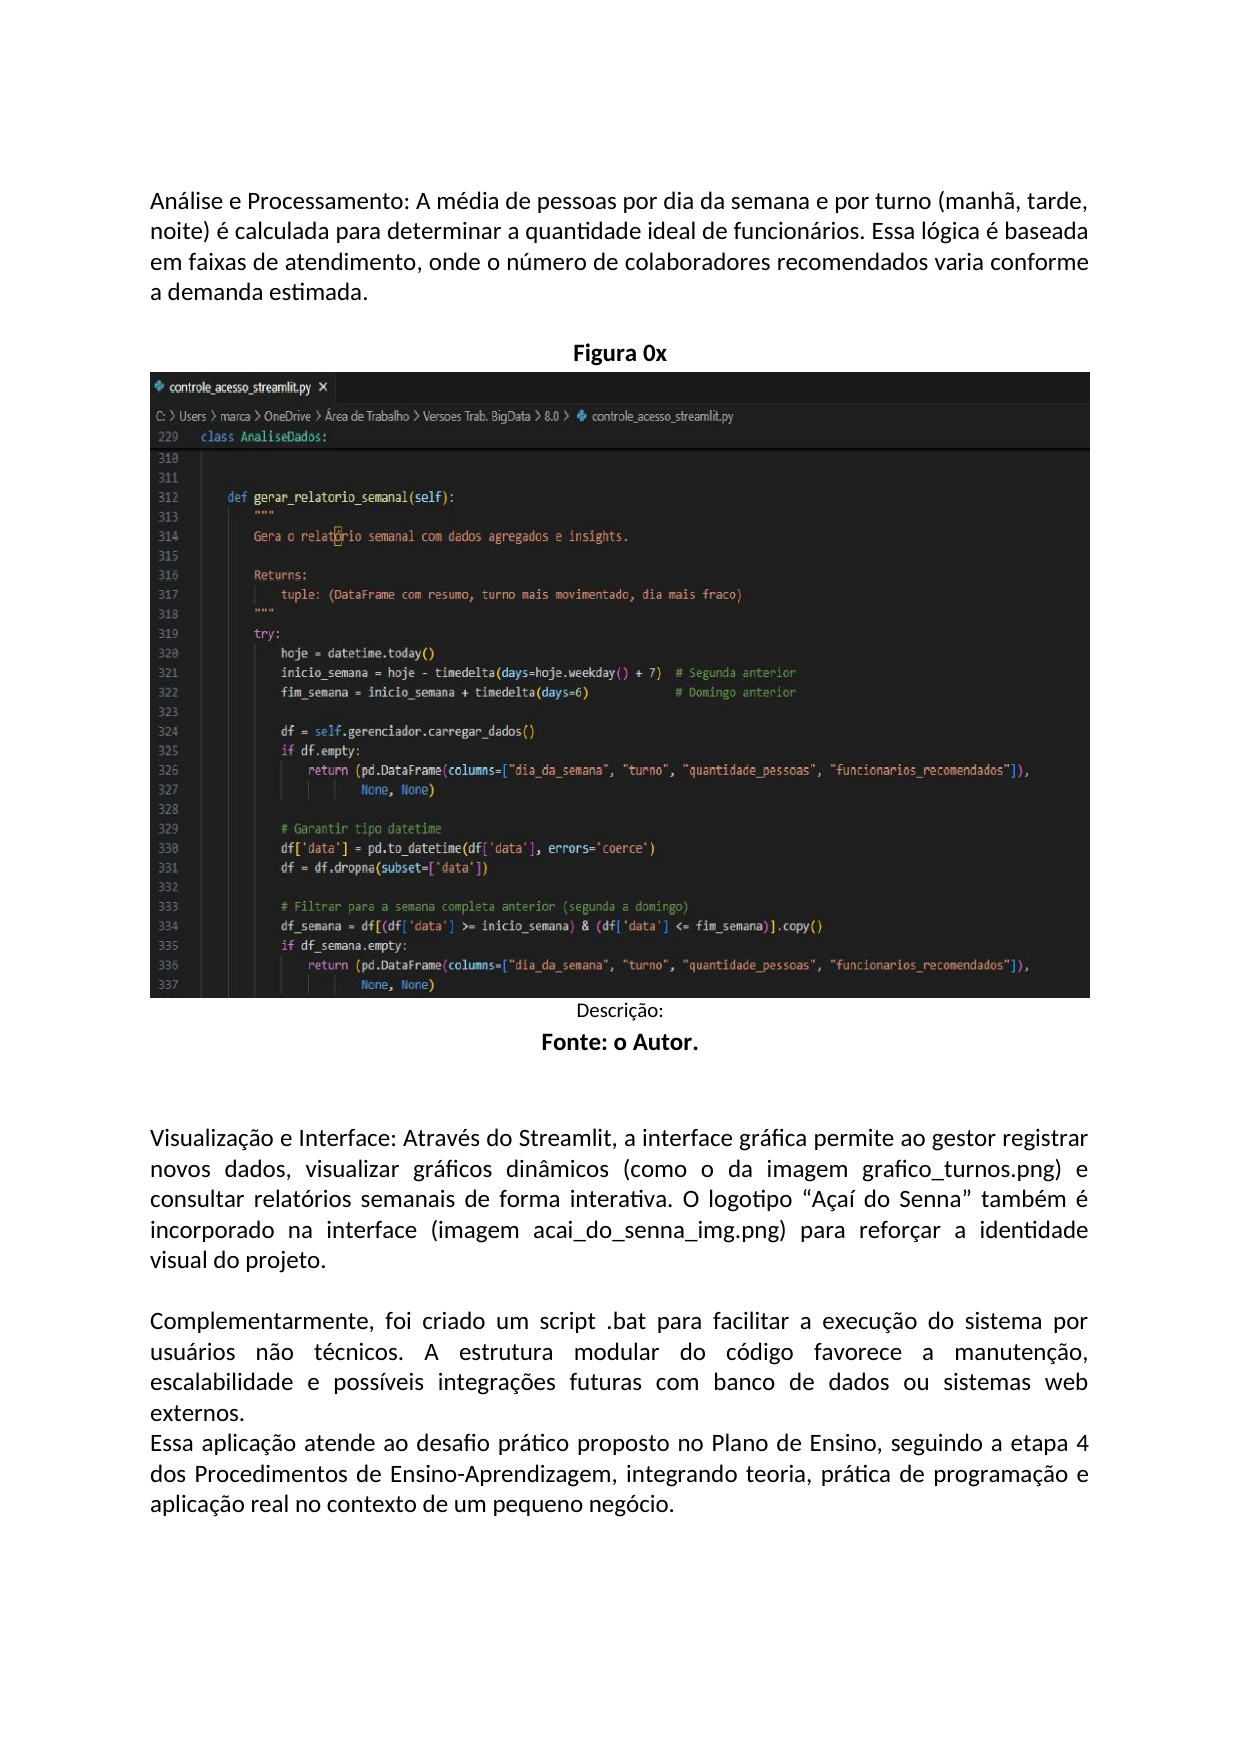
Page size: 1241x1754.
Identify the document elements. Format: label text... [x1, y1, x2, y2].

text Descrição: [150, 998, 1090, 1023]
text Visualização e Interface: Através do Streamlit, a interface gráfica permite ao gestor registrar novos dados, visualizar gráficos dinâmicos (como o da imagem grafico_turnos.png) e consultar relatórios semanais de forma interativa. O logotipo “Açaí do Senna” também é incorporado na interface (imagem acai_do_senna_img.png) para reforçar a identidade visual do projeto. [150, 1122, 1090, 1275]
text Figura 0x [150, 338, 1090, 368]
text Essa aplicação atende ao desafio prático proposto no Plano de Ensino, seguindo a etapa 4 dos Procedimentos de Ensino-Aprendizagem, integrando teoria, prática de programação e aplicação real no contexto de um pequeno negócio. [150, 1428, 1090, 1519]
picture [150, 372, 1090, 998]
text Fonte: o Autor. [150, 1026, 1090, 1057]
text Análise e Processamento: A média de pessoas por dia da semana e por turno (manhã, tarde, noite) é calculada para determinar a quantidade ideal de funcionários. Essa lógica é baseada em faixas de atendimento, onde o número de colaboradores recomendados varia conforme a demanda estimada. [150, 185, 1090, 307]
text Complementarmente, foi criado um script .bat para facilitar a execução do sistema por usuários não técnicos. A estrutura modular do código favorece a manutenção, escalabilidade e possíveis integrações futuras com banco de dados ou sistemas web externos. [150, 1306, 1090, 1428]
